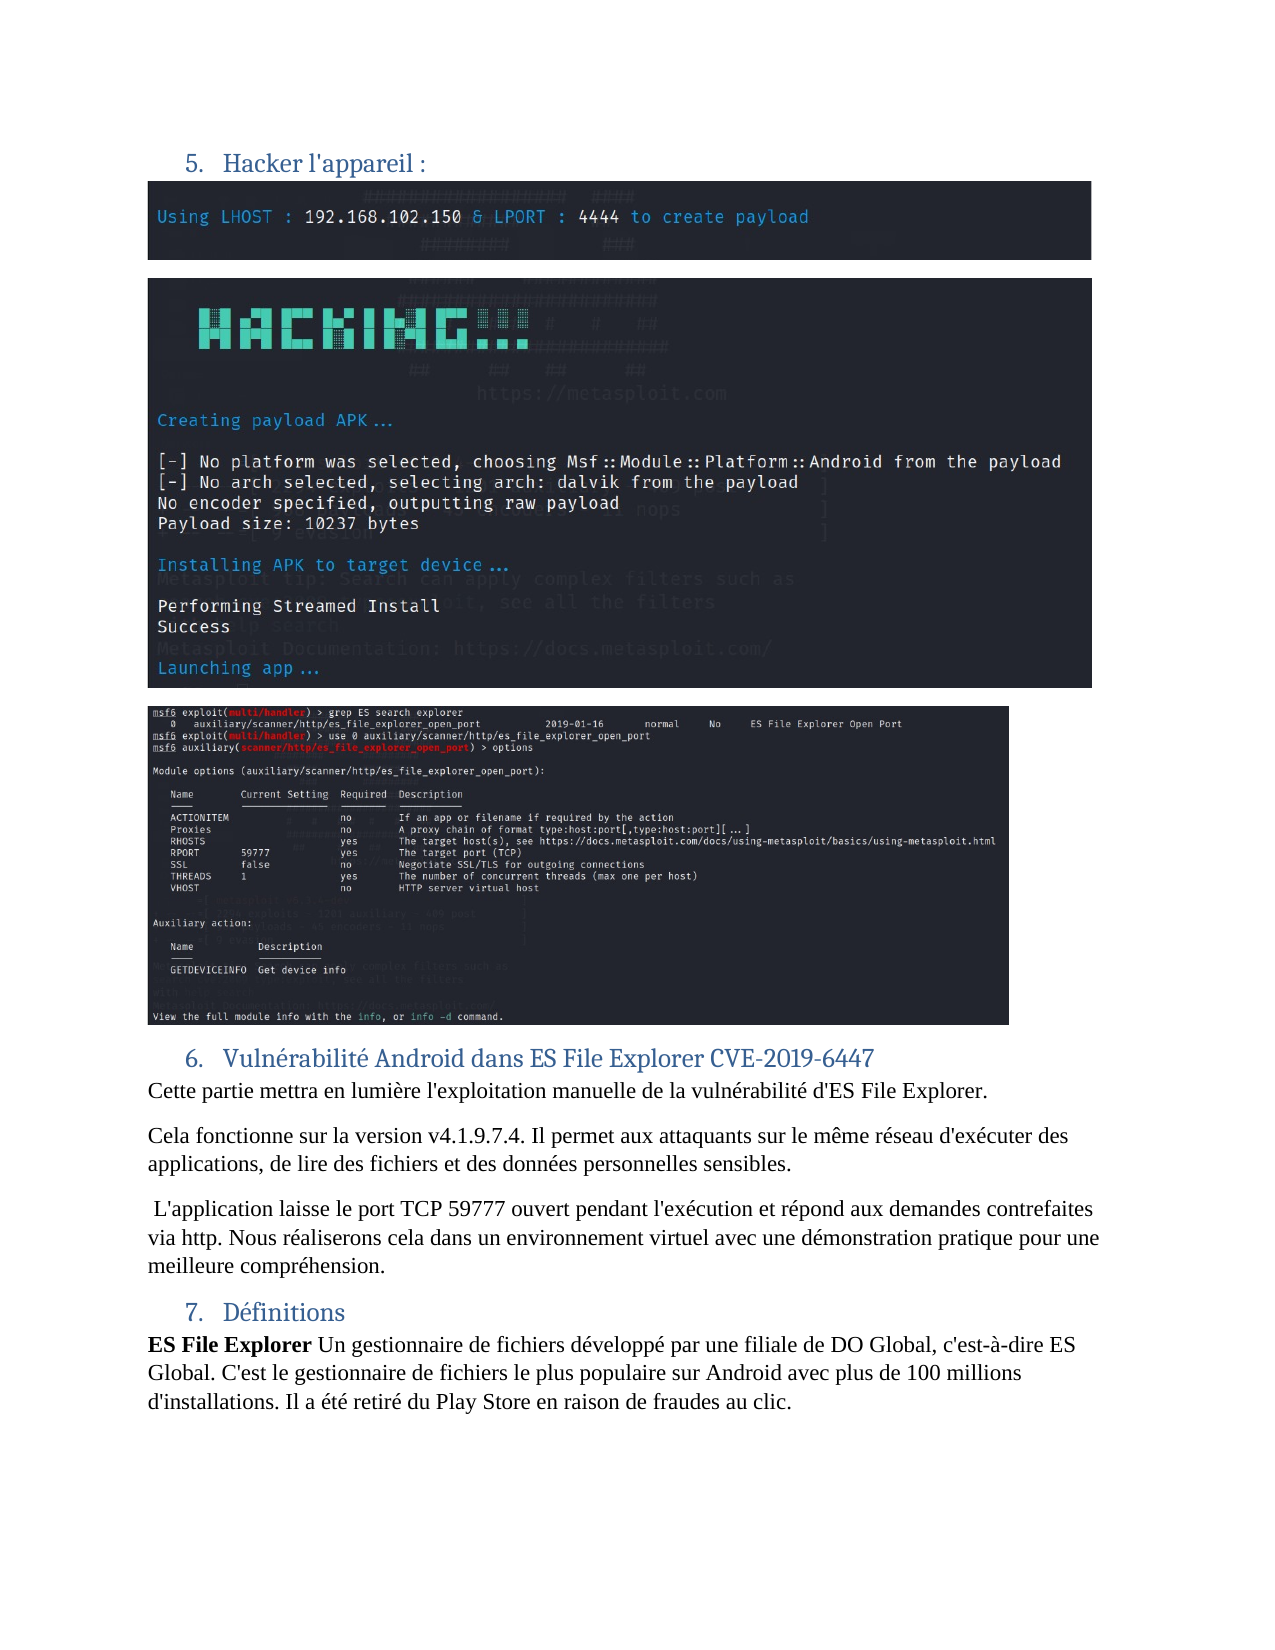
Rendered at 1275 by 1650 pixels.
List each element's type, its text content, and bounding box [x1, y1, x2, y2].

text ES File Explorer Un gestionnaire de fichiers développé par une filiale de DO Global, c'est-à-dire ES Global. C'est le gestionnaire de fichiers le plus populaire sur Android avec plus de 100 millions d'installations. Il a été retiré du Play Store en raison de fraudes au clic. [148, 1331, 1127, 1414]
picture [147, 706, 1009, 1025]
picture [147, 181, 1092, 260]
subtitle Vulnérabilité Android dans ES File Explorer CVE-2019-6447 [185, 1043, 1127, 1074]
text Cette partie mettra en lumière l'exploitation manuelle de la vulnérabilité d'ES File Explorer. [148, 1077, 1127, 1103]
subtitle Hacker l'appareil : [185, 148, 1127, 179]
picture [147, 278, 1092, 688]
text L'application laisse le port TCP 59777 ouvert pendant l'exécution et répond aux demandes contrefaites via http. Nous réaliserons cela dans un environnement virtuel avec une démonstration pratique pour une meilleure compréhension. [148, 1195, 1127, 1279]
subtitle Définitions [185, 1297, 1127, 1328]
text Cela fonctionne sur la version v4.1.9.7.4. Il permet aux attaquants sur le même réseau d'exécuter des applications, de lire des fichiers et des données personnelles sensibles. [148, 1122, 1127, 1177]
